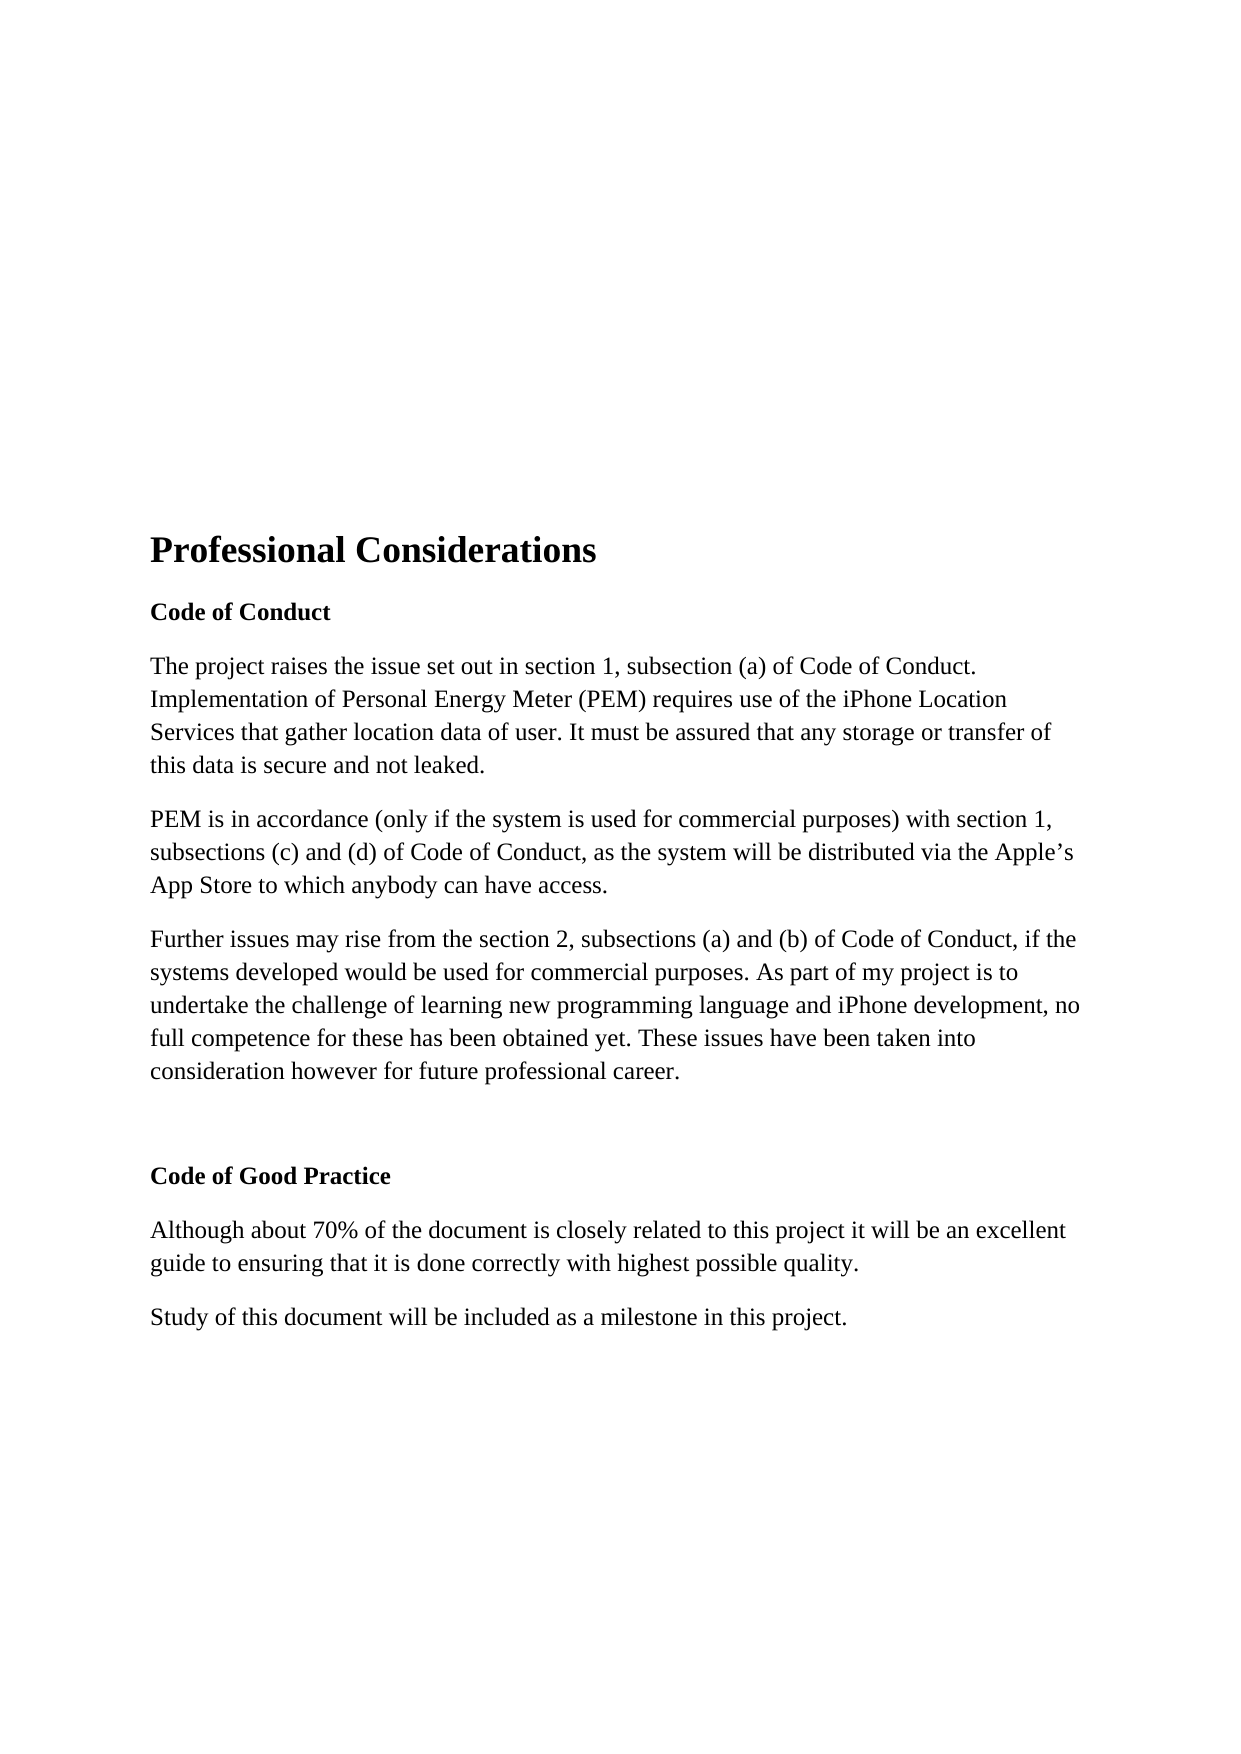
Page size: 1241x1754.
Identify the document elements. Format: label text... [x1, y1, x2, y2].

text PEM is in accordance (only if the system is used for commercial purposes) with section 1, subsections (c) and (d) of Code of Conduct, as the system will be distributed via the Apple’s App Store to which anybody can have access. [150, 804, 1090, 899]
text The project raises the issue set out in section 1, subsection (a) of Code of Conduct. Implementation of Personal Energy Meter (PEM) requires use of the iPhone Location Services that gather location data of user. It must be assured that any storage or transfer of this data is secure and not leaked. [150, 651, 1090, 779]
text Although about 70% of the document is closely related to this project it will be an excellent guide to ensuring that it is done correctly with highest possible quality. [150, 1215, 1090, 1277]
text Further issues may rise from the section 2, subsections (a) and (b) of Code of Conduct, if the systems developed would be used for commercial purposes. As part of my project is to undertake the challenge of learning new programming language and iPhone development, no full competence for these has been obtained yet. These issues have been taken into consideration however for future professional career. [150, 924, 1090, 1085]
text Code of Good Practice [150, 1161, 1090, 1190]
text Professional Considerations [150, 527, 1090, 570]
text Study of this document will be included as a milestone in this project. [150, 1302, 1090, 1331]
text Code of Conduct [150, 597, 1090, 626]
